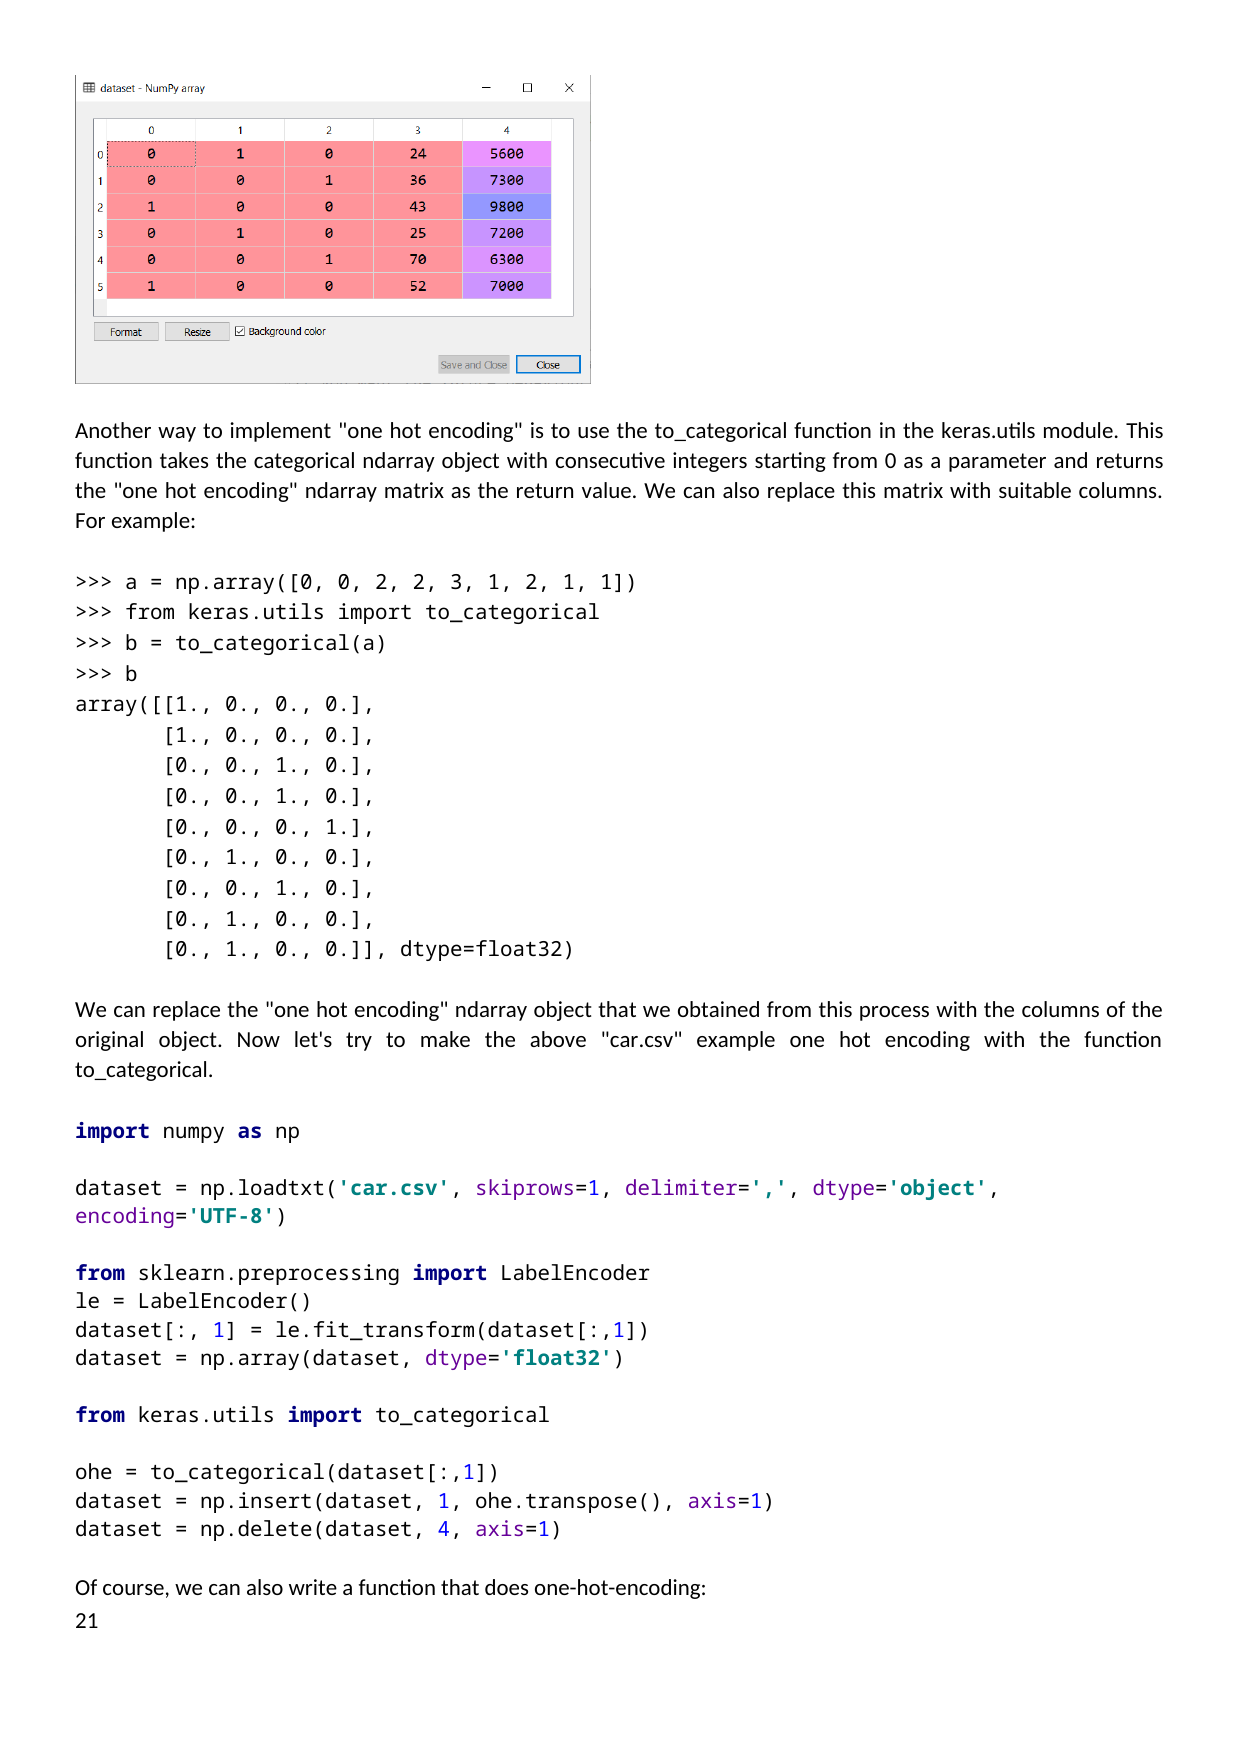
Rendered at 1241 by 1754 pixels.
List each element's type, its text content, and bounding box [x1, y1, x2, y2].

text [0., 0., 1., 0.], [75, 873, 1165, 902]
text Of course, we can also write a function that does one-hot-encoding: [75, 1573, 1165, 1601]
text [0., 0., 1., 0.], [75, 781, 1165, 810]
text >>> a = np.array([0, 0, 2, 2, 3, 1, 2, 1, 1]) [75, 567, 1165, 595]
text >>> from keras.utils import to_categorical [75, 597, 1165, 626]
text [1., 0., 0., 0.], [75, 720, 1165, 748]
text [0., 0., 1., 0.], [75, 751, 1165, 779]
text [0., 1., 0., 0.], [75, 842, 1165, 871]
text Another way to implement "one hot encoding" is to use the to_categorical function in the keras.utils module. This function takes the categorical ndarray object with consecutive integers starting from 0 as a parameter and returns the "one hot encoding" ndarray matrix as the return value. We can also replace this matrix with suitable columns. For example: [75, 416, 1165, 534]
picture [75, 75, 591, 384]
text import numpy as np dataset = np.loadtxt('car.csv', skiprows=1, delimiter=',', dtype='object', encoding='UTF-8') from sklearn.preprocessing import LabelEncoder le = LabelEncoder() dataset[:, 1] = le.fit_transform(dataset[:,1]) dataset = np.array(dataset, dtype='float32') from keras.utils import to_categorical ohe = to_categorical(dataset[:,1]) dataset = np.insert(dataset, 1, ohe.transpose(), axis=1) dataset = np.delete(dataset, 4, axis=1) [75, 1116, 1165, 1543]
text >>> b = to_categorical(a) [75, 628, 1165, 657]
text We can replace the "one hot encoding" ndarray object that we obtained from this process with the columns of the original object. Now let's try to make the above "car.csv" example one hot encoding with the function to_categorical. [75, 995, 1165, 1084]
text >>> b [75, 659, 1165, 687]
text [0., 1., 0., 0.]], dtype=float32) [75, 934, 1165, 963]
text [0., 0., 0., 1.], [75, 812, 1165, 840]
text [0., 1., 0., 0.], [75, 904, 1165, 932]
text array([[1., 0., 0., 0.], [75, 689, 1165, 718]
